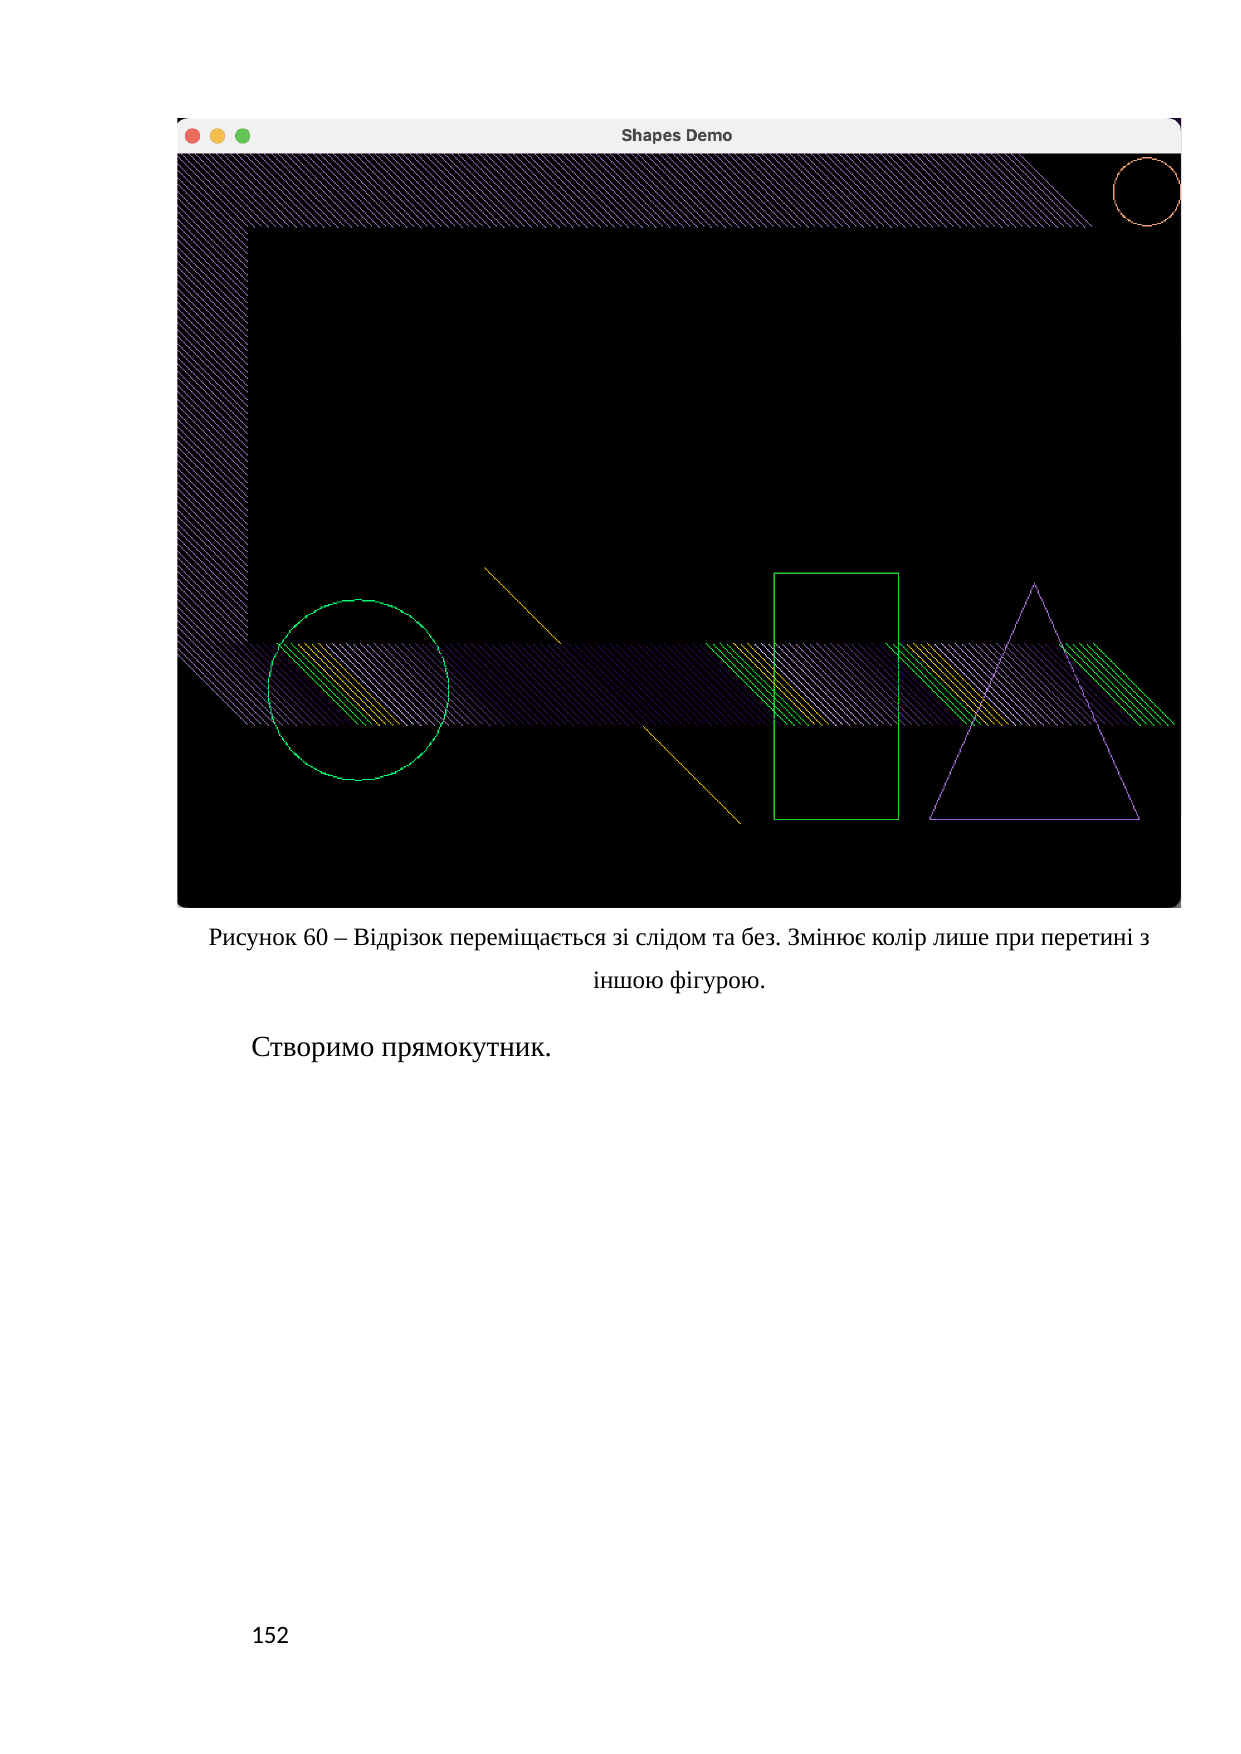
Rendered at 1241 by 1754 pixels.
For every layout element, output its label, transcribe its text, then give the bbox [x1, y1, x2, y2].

text Рисунок 60 – Відрізок переміщається зі слідом та без. Змінює колір лише при перетині з іншою фігурою. [177, 922, 1181, 994]
list Створимо прямокутник. [177, 1029, 1181, 1063]
picture [177, 118, 1182, 908]
